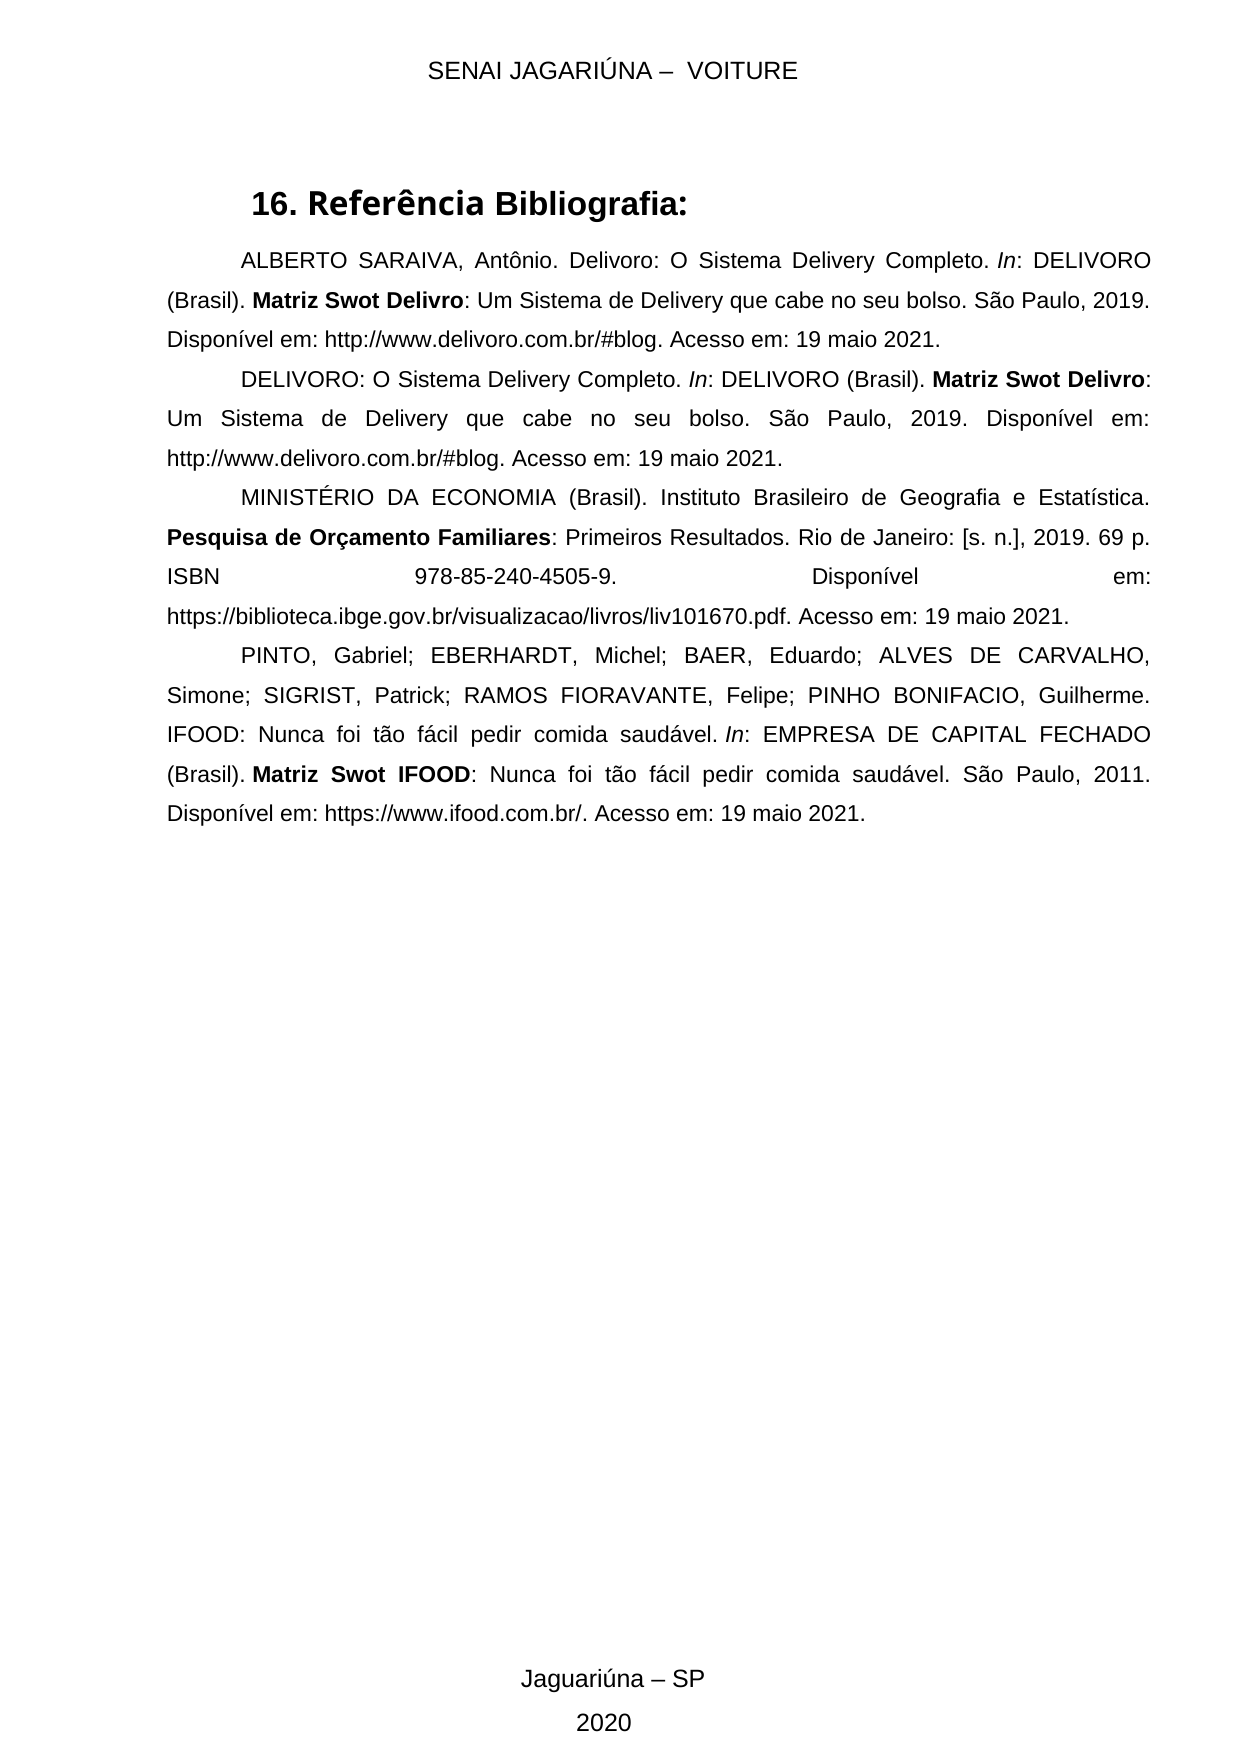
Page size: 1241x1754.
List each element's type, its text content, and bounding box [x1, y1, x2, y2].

text PINTO, Gabriel; EBERHARDT, Michel; BAER, Eduardo; ALVES DE CARVALHO, Simone; SIGRIST, Patrick; RAMOS FIORAVANTE, Felipe; PINHO BONIFACIO, Guilherme. IFOOD: Nunca foi tão fácil pedir comida saudável. In: EMPRESA DE CAPITAL FECHADO (Brasil). Matriz Swot IFOOD: Nunca foi tão fácil pedir comida saudável. São Paulo, 2011. Disponível em: https://www.ifood.com.br/. Acesso em: 19 maio 2021. [167, 642, 1151, 682]
text PINTO, Gabriel; EBERHARDT, Michel; BAER, Eduardo; ALVES DE CARVALHO, Simone; SIGRIST, Patrick; RAMOS FIORAVANTE, Felipe; PINHO BONIFACIO, Guilherme. IFOOD: Nunca foi tão fácil pedir comida saudável. In: EMPRESA DE CAPITAL FECHADO (Brasil). Matriz Swot IFOOD: Nunca foi tão fácil pedir comida saudável. São Paulo, 2011. Disponível em: https://www.ifood.com.br/. Acesso em: 19 maio 2021. [167, 787, 1151, 826]
text ALBERTO SARAIVA, Antônio. Delivoro: O Sistema Delivery Completo. In: DELIVORO (Brasil). Matriz Swot Delivro: Um Sistema de Delivery que cabe no seu bolso. São Paulo, 2019. Disponível em: http://www.delivoro.com.br/#blog. Acesso em: 19 maio 2021. [167, 313, 1151, 353]
text PINTO, Gabriel; EBERHARDT, Michel; BAER, Eduardo; ALVES DE CARVALHO, Simone; SIGRIST, Patrick; RAMOS FIORAVANTE, Felipe; PINHO BONIFACIO, Guilherme. IFOOD: Nunca foi tão fácil pedir comida saudável. In: EMPRESA DE CAPITAL FECHADO (Brasil). Matriz Swot IFOOD: Nunca foi tão fácil pedir comida saudável. São Paulo, 2011. Disponível em: https://www.ifood.com.br/. Acesso em: 19 maio 2021. [167, 708, 1151, 761]
subtitle 16. Referência Bibliografia: [251, 179, 1151, 225]
text MINISTÉRIO DA ECONOMIA (Brasil). Instituto Brasileiro de Geografia e Estatística. Pesquisa de Orçamento Familiares: Primeiros Resultados. Rio de Janeiro: [s. n.], 2019. 69 p. ISBN 978-85-240-4505-9. Disponível em: https://biblioteca.ibge.gov.br/visualizacao/livros/liv101670.pdf. Acesso em: 19 maio 2021. [167, 484, 1151, 629]
text ALBERTO SARAIVA, Antônio. Delivoro: O Sistema Delivery Completo. In: DELIVORO (Brasil). Matriz Swot Delivro: Um Sistema de Delivery que cabe no seu bolso. São Paulo, 2019. Disponível em: http://www.delivoro.com.br/#blog. Acesso em: 19 maio 2021. [167, 247, 1151, 287]
text DELIVORO: O Sistema Delivery Completo. In: DELIVORO (Brasil). Matriz Swot Delivro: Um Sistema de Delivery que cabe no seu bolso. São Paulo, 2019. Disponível em: http://www.delivoro.com.br/#blog. Acesso em: 19 maio 2021. [167, 432, 1151, 471]
text DELIVORO: O Sistema Delivery Completo. In: DELIVORO (Brasil). Matriz Swot Delivro: Um Sistema de Delivery que cabe no seu bolso. São Paulo, 2019. Disponível em: http://www.delivoro.com.br/#blog. Acesso em: 19 maio 2021. [167, 366, 1151, 405]
